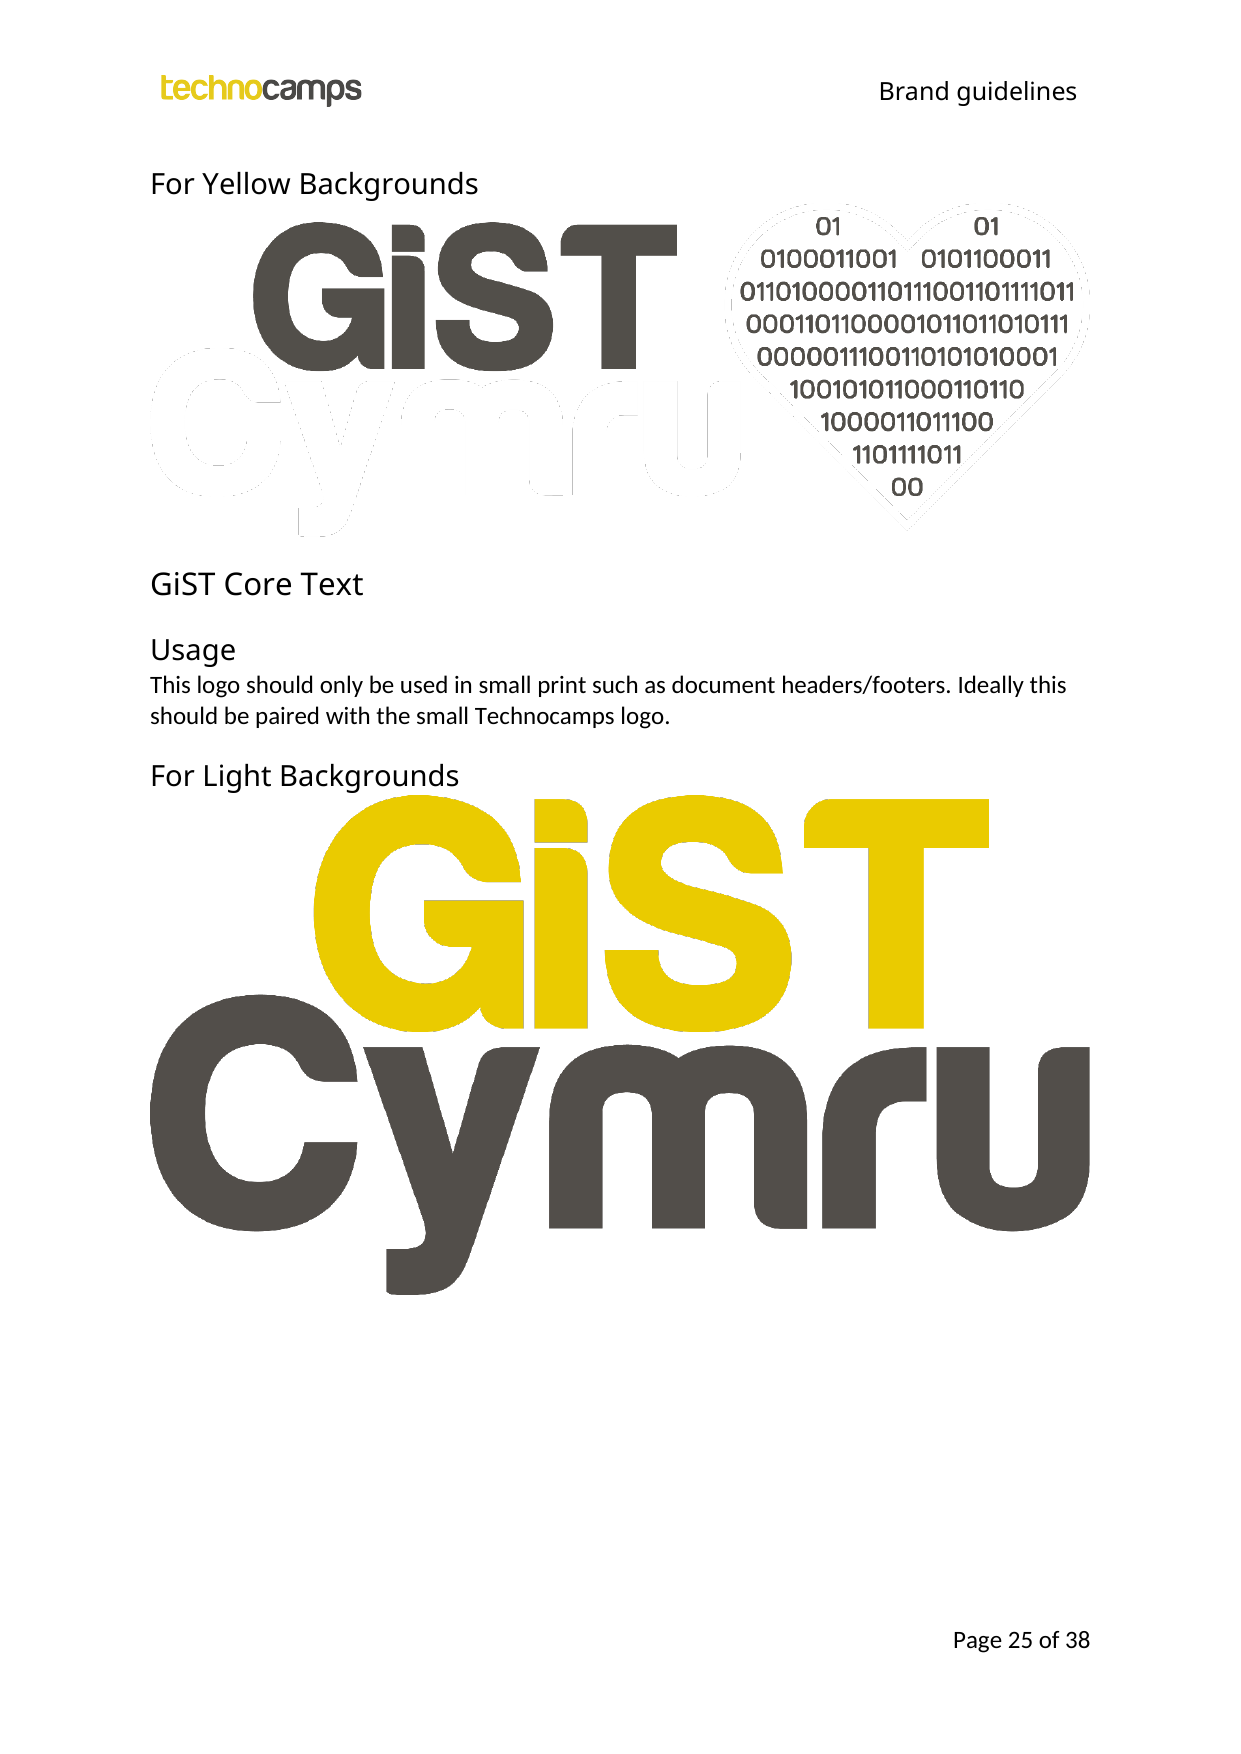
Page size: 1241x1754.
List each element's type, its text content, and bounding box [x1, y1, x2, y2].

picture [150, 795, 1090, 1295]
text This logo should only be used in small print such as document headers/footers. Ideally this should be paired with the small Technocamps logo. [150, 669, 1090, 730]
picture [161, 75, 362, 107]
subtitle For Yellow Backgrounds [150, 163, 1090, 203]
subtitle Usage [150, 630, 1090, 669]
subtitle GiST Core Text [150, 562, 1090, 605]
subtitle For Light Backgrounds [150, 755, 1090, 795]
picture [150, 203, 1090, 537]
